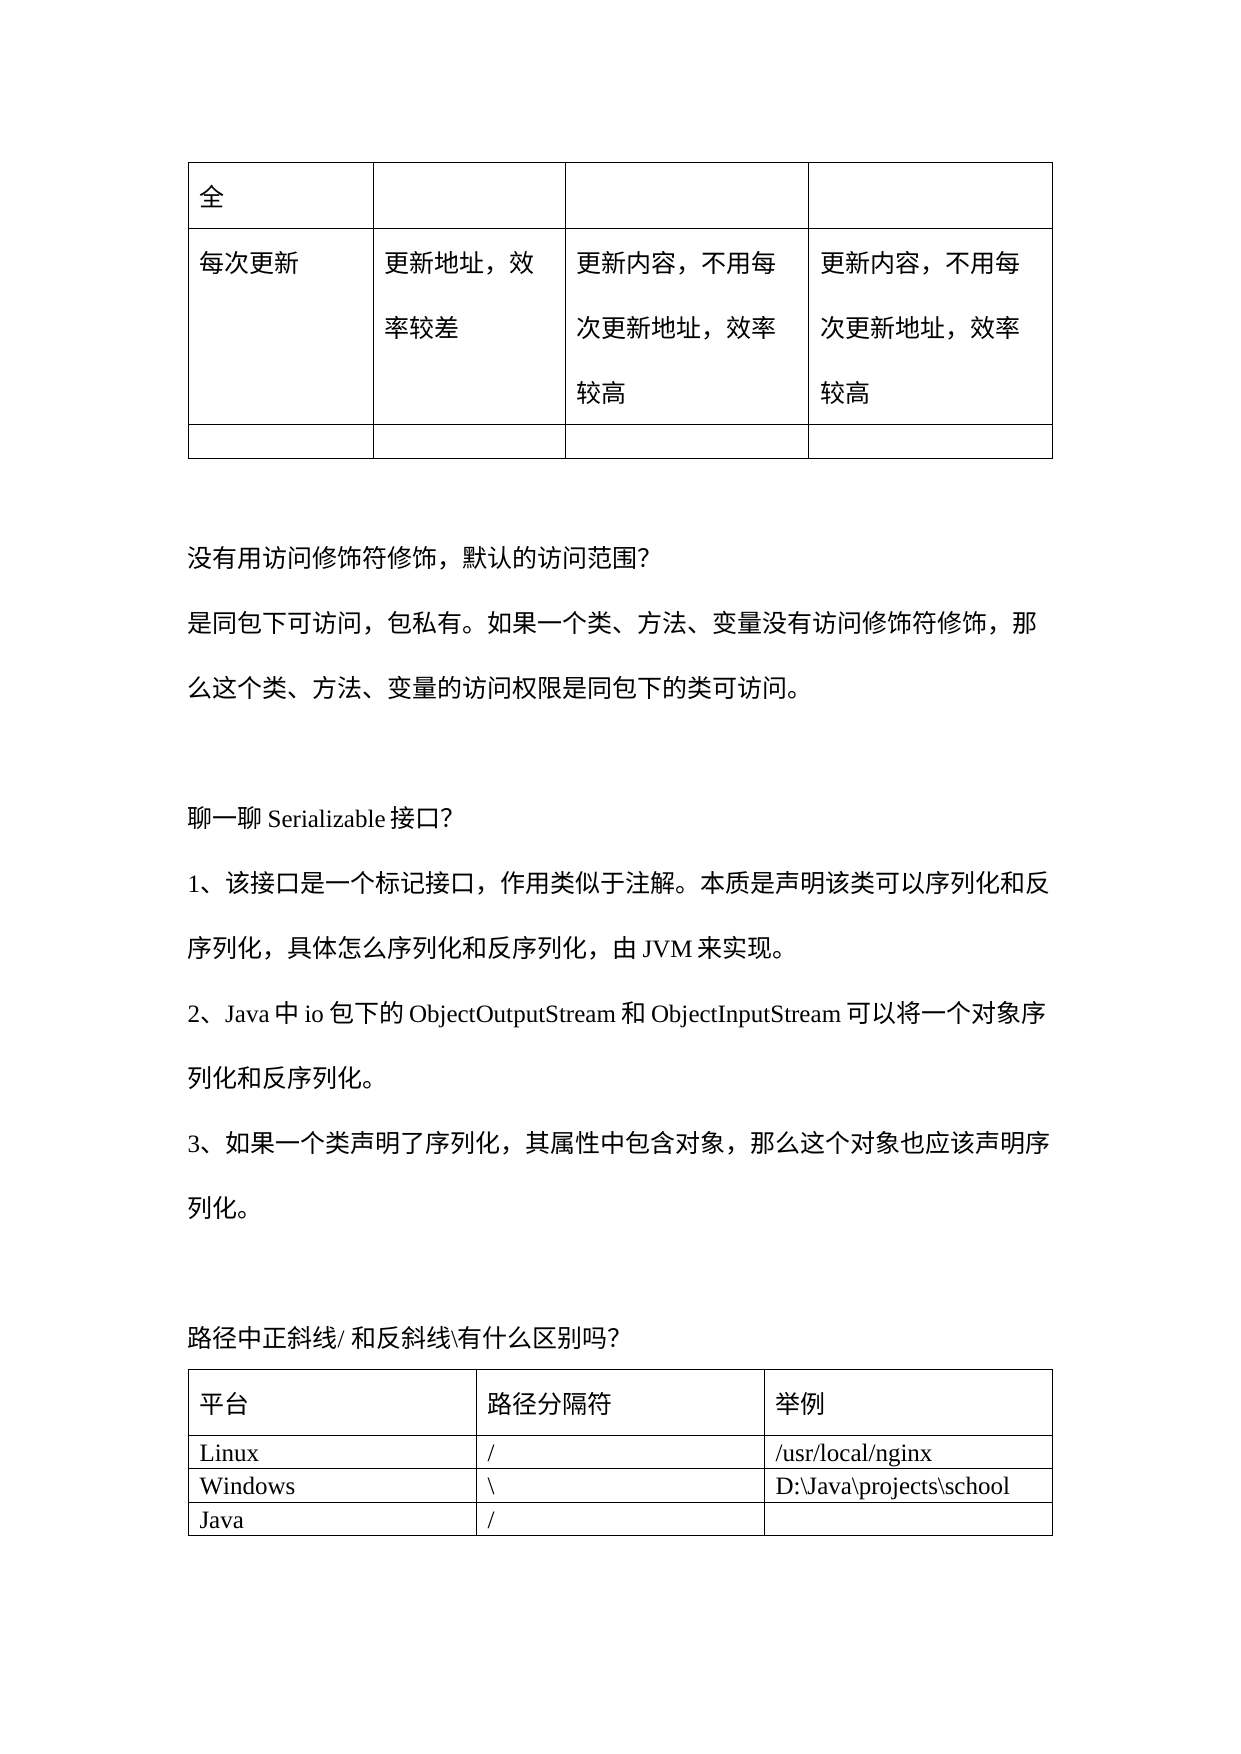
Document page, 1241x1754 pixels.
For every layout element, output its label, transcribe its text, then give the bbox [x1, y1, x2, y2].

text 2、Java中io包下的ObjectOutputStream和ObjectInputStream可以将一个对象序列化和反序列化。 [187, 979, 1053, 1109]
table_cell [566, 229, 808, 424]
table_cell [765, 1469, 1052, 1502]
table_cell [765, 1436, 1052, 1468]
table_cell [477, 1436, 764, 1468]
text 没有用访问修饰符修饰，默认的访问范围？ [187, 524, 1053, 589]
text 路径中正斜线/ 和反斜线\有什么区别吗？ [187, 1304, 1053, 1369]
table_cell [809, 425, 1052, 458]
text 是同包下可访问，包私有。如果一个类、方法、变量没有访问修饰符修饰，那么这个类、方法、变量的访问权限是同包下的类可访问。 [187, 589, 1053, 719]
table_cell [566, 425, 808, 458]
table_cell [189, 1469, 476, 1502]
text 3、如果一个类声明了序列化，其属性中包含对象，那么这个对象也应该声明序列化。 [187, 1109, 1053, 1239]
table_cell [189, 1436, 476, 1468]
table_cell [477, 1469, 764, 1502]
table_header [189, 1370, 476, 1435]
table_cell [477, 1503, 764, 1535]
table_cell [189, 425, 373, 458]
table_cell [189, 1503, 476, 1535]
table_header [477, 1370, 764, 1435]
text 聊一聊Serializable接口？ [187, 784, 1053, 849]
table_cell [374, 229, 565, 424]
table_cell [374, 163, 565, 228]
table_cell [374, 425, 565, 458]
text 1、该接口是一个标记接口，作用类似于注解。本质是声明该类可以序列化和反序列化，具体怎么序列化和反序列化，由JVM来实现。 [187, 849, 1053, 979]
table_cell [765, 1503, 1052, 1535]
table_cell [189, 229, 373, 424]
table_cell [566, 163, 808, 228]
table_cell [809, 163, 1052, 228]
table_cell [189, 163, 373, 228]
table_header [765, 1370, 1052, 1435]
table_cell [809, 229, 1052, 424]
